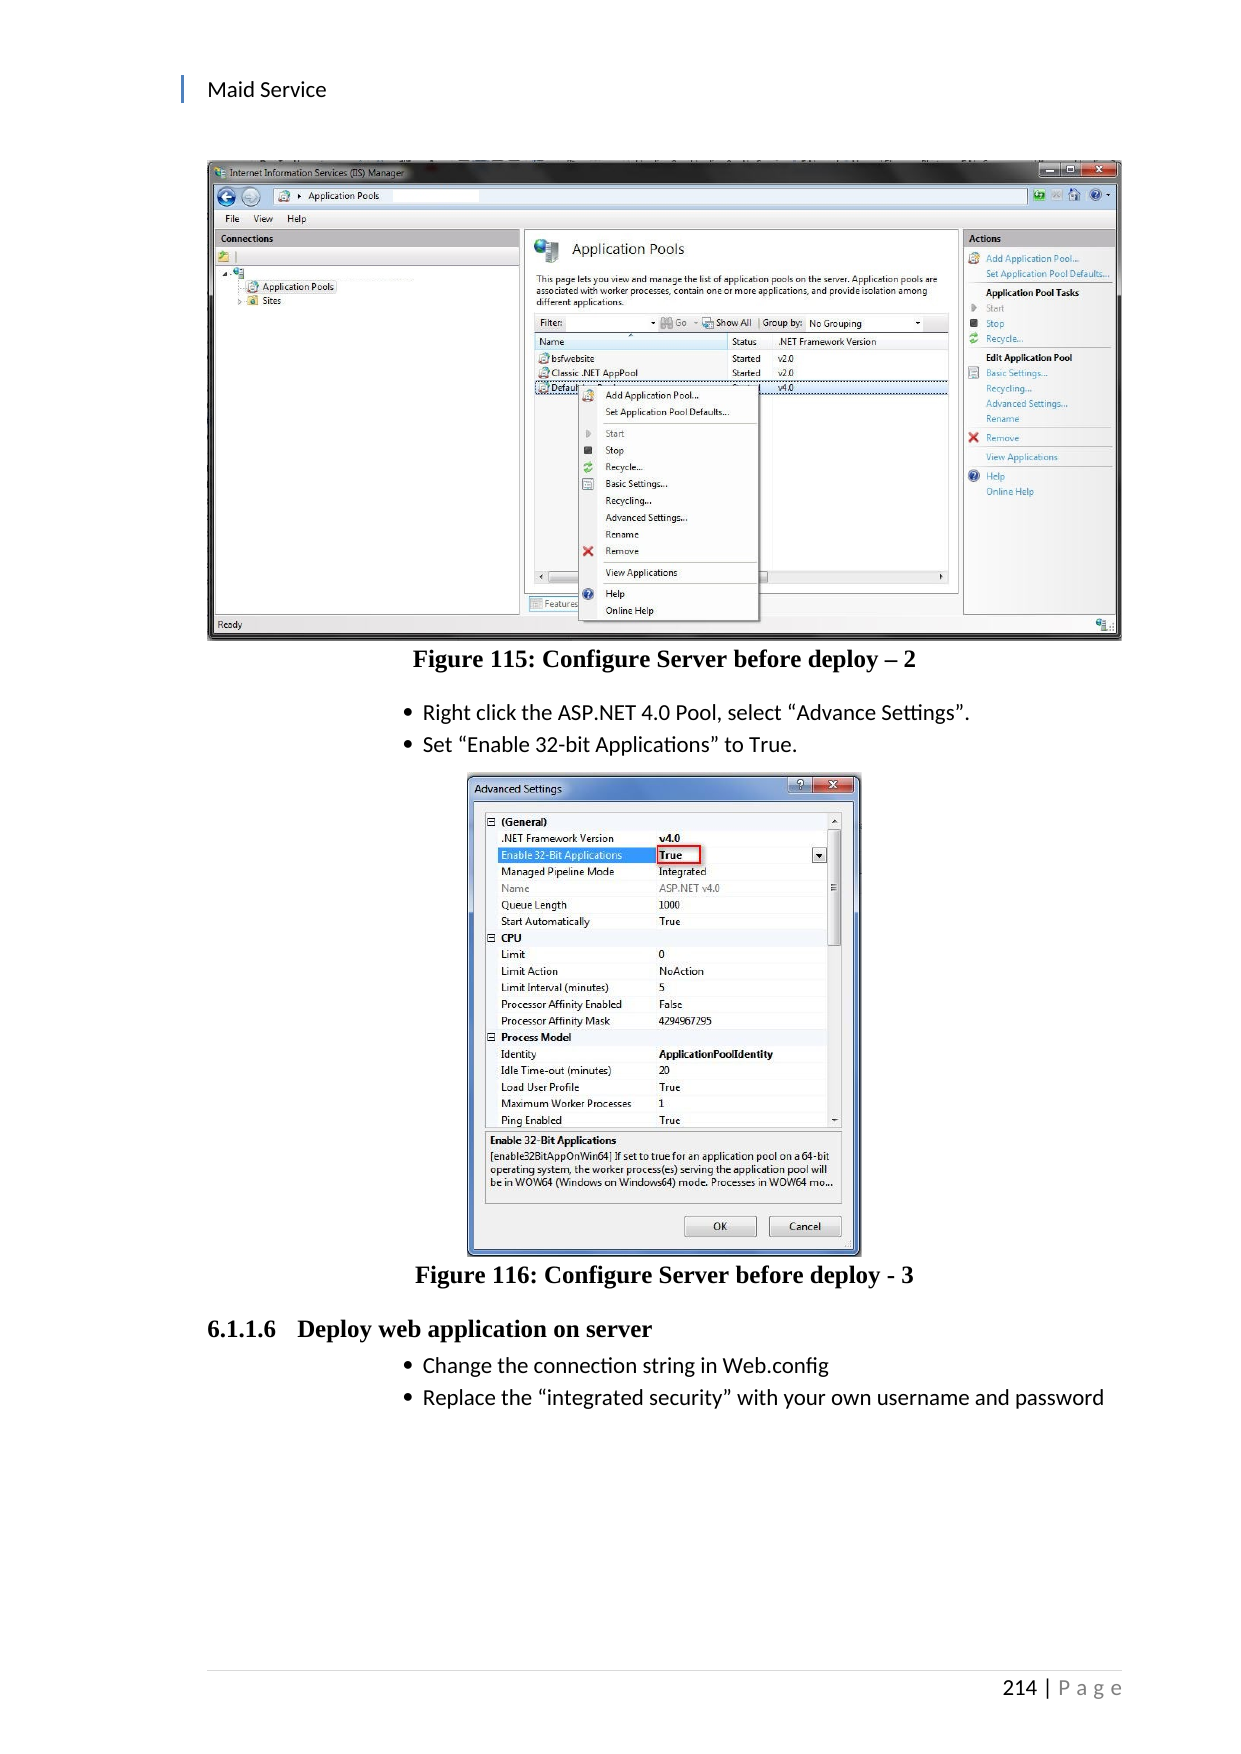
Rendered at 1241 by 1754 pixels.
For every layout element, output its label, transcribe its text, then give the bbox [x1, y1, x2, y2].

list Change the connection string in Web.config [404, 1351, 1122, 1379]
picture [467, 772, 862, 1257]
list Set “Enable 32-bit Applications” to True. [404, 730, 1122, 758]
subtitle Deploy web application on server [207, 1314, 1122, 1343]
picture [207, 160, 1122, 641]
list Right click the ASP.NET 4.0 Pool, select “Advance Settings”. [404, 698, 1122, 726]
list Replace the “integrated security” with your own username and password [404, 1383, 1122, 1411]
